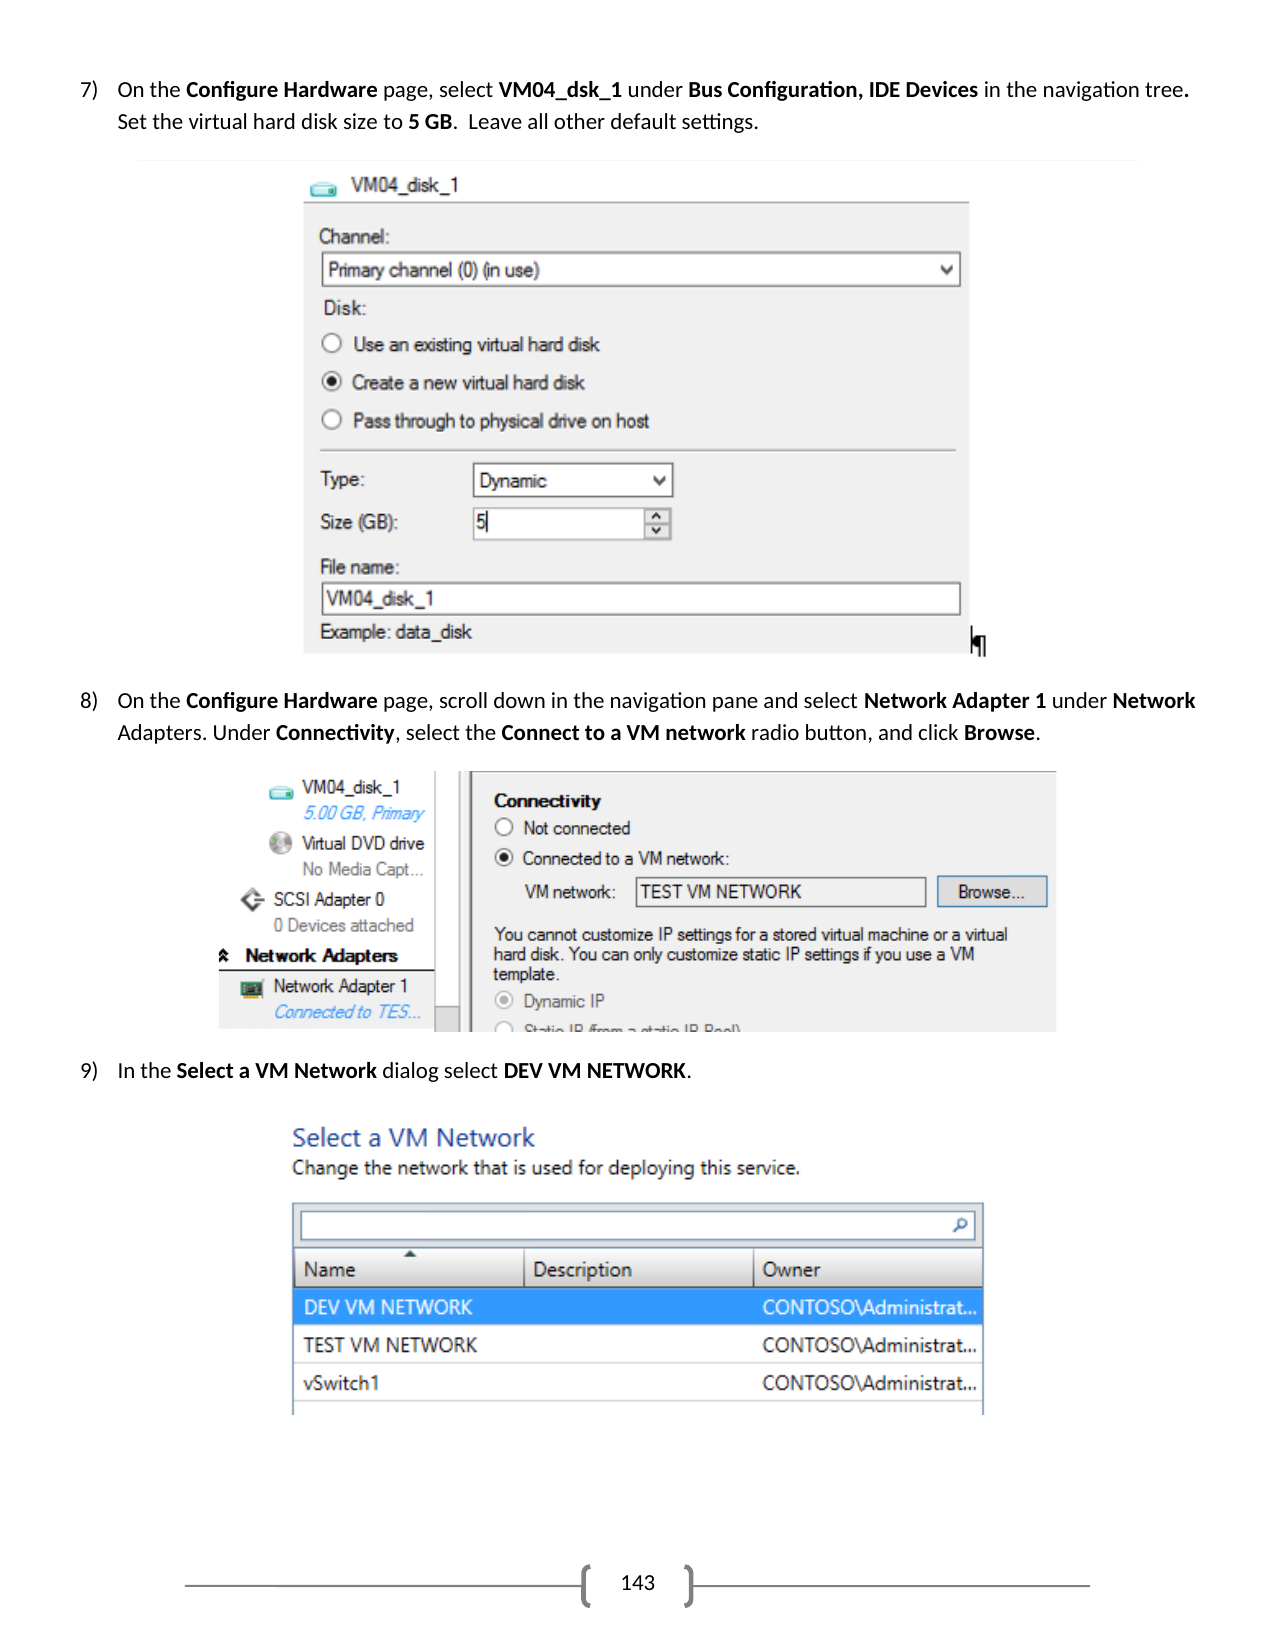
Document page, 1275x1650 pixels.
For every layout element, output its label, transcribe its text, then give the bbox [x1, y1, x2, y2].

picture [218, 771, 1057, 1032]
list In the Select a VM Network dialog select DEV VM NETWORK. [80, 1056, 1200, 1084]
picture [281, 1109, 994, 1415]
list On the Configure Hardware page, scroll down in the navigation pane and select Network Adapter 1 under Network Adapters. Under Connectivity, select the Connect to a VM network radio button, and click Browse. [80, 686, 1200, 746]
list On the Configure Hardware page, select VM04_dsk_1 under Bus Configuration, IDE Devices in the navigation tree. Set the virtual hard disk size to 5 GB. Leave all other default settings. [80, 75, 1200, 135]
picture [133, 160, 1142, 662]
